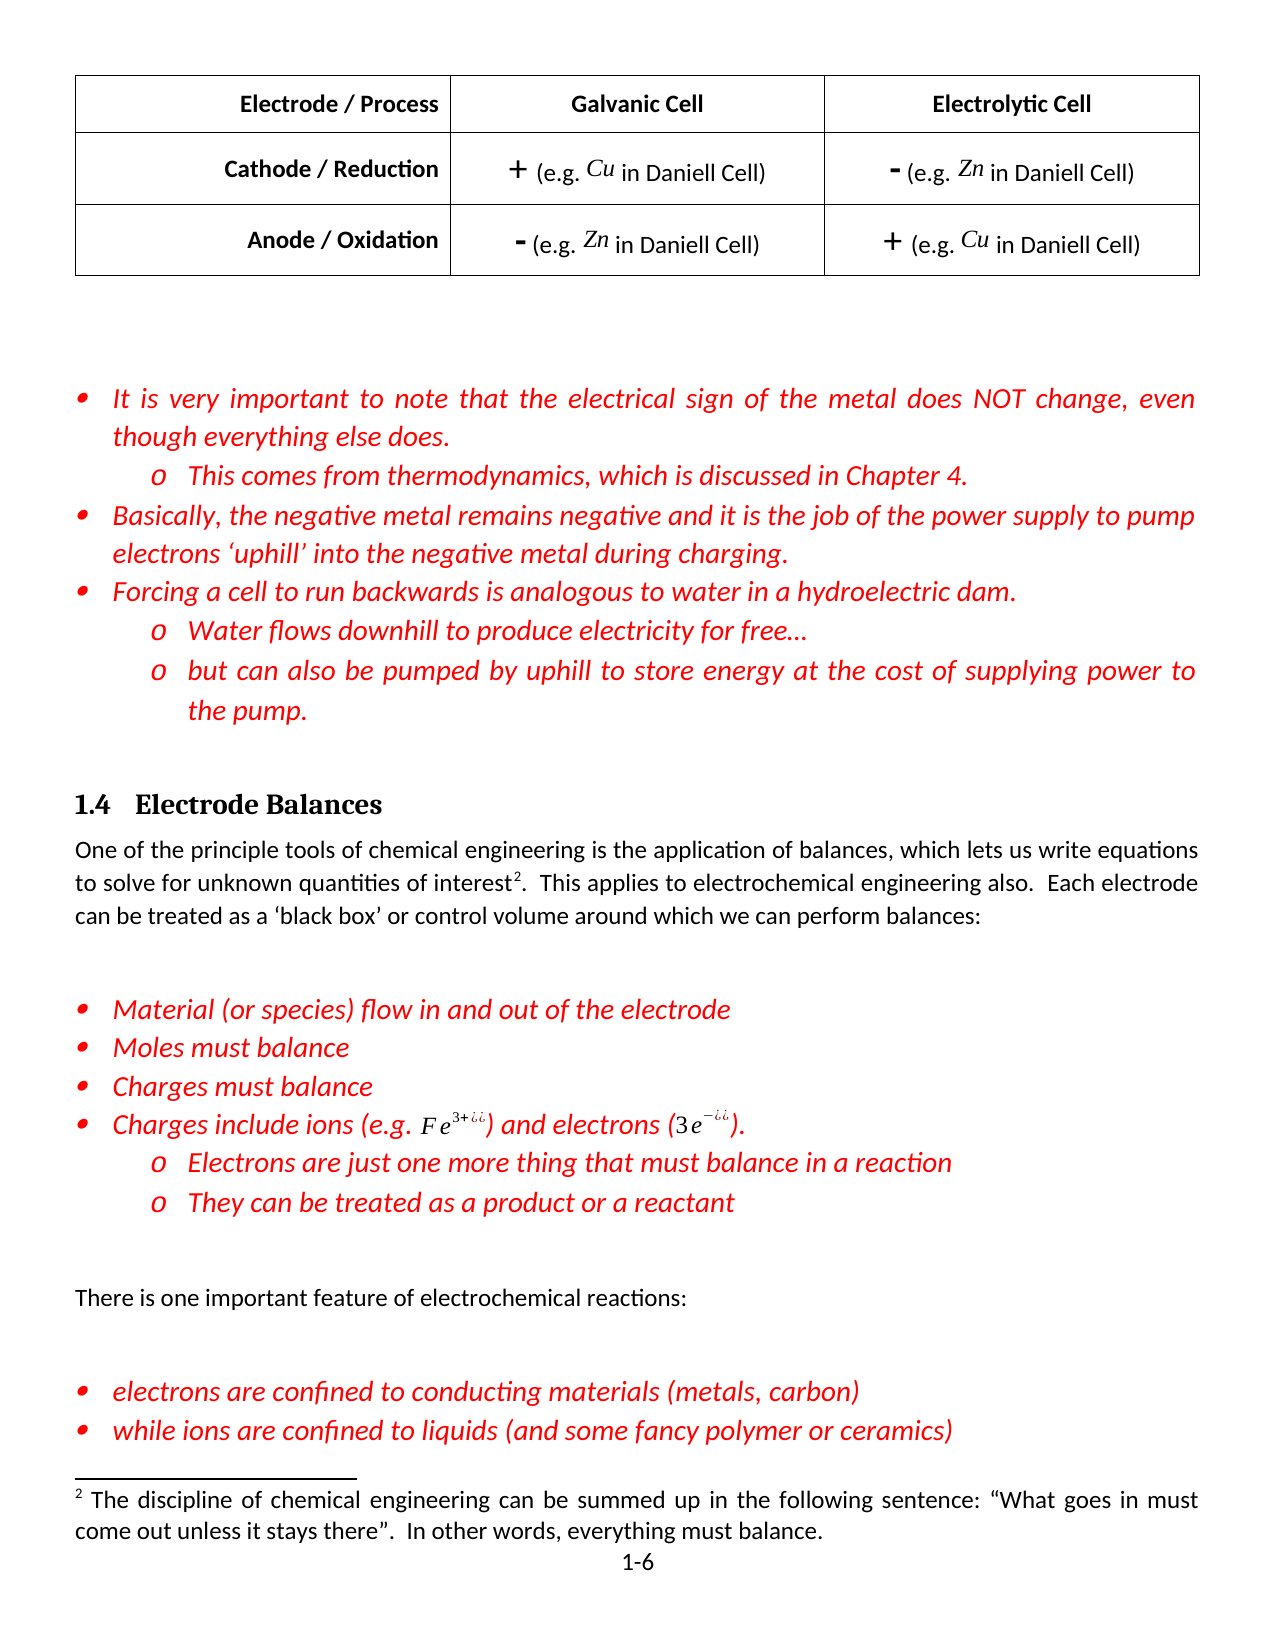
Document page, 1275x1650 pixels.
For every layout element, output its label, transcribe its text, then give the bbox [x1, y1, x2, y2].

table_header Galvanic Cell [451, 76, 824, 132]
table_cell Anode / Oxidation [76, 205, 450, 275]
list They can be treated as a product or a reactant [150, 1184, 1200, 1222]
subtitle Electrode Balances [75, 788, 1200, 822]
list This comes from thermodynamics, which is discussed in Chapter 4. [150, 457, 1200, 494]
list Basically, the negative metal remains negative and it is the job of the power supply to pump electrons ‘uphill’ into the negative metal during charging. [75, 497, 1200, 571]
text There is one important feature of electrochemical reactions: [75, 1282, 1200, 1313]
list Electrons are just one more thing that must balance in a reaction [150, 1144, 1200, 1182]
table_header Electrode / Process [76, 76, 450, 132]
list but can also be pumped by uphill to store energy at the cost of supplying power to the pump. [150, 652, 1200, 727]
list Charges must balance [75, 1068, 1200, 1103]
list It is very important to note that the electrical sign of the metal does NOT change, even though everything else does. [75, 380, 1200, 454]
list Water flows downhill to produce electricity for free… [150, 612, 1200, 649]
list while ions are confined to liquids (and some fancy polymer or ceramics) [75, 1412, 1200, 1447]
list Forcing a cell to run backwards is analogous to water in a hydroelectric dam. [75, 573, 1200, 609]
table_cell - (e.g. in Daniell Cell) [451, 205, 824, 275]
table_cell - (e.g. in Daniell Cell) [825, 133, 1199, 203]
table_cell Cathode / Reduction [76, 133, 450, 203]
list Charges include ions (e.g. ) and electrons (). [75, 1106, 1200, 1142]
text One of the principle tools of chemical engineering is the application of balances, which lets us write equations to solve for unknown quantities of interest. This applies to electrochemical engineering also. Each electrode can be treated as a ‘black box’ or control volume around which we can perform balances: [75, 834, 1200, 931]
list electrons are confined to conducting materials (metals, carbon) [75, 1373, 1200, 1409]
list Moles must balance [75, 1029, 1200, 1065]
list Material (or species) flow in and out of the electrode [75, 991, 1200, 1026]
table_cell + (e.g. in Daniell Cell) [451, 133, 824, 203]
table_header Electrolytic Cell [825, 76, 1199, 132]
table_cell + (e.g. in Daniell Cell) [825, 205, 1199, 275]
